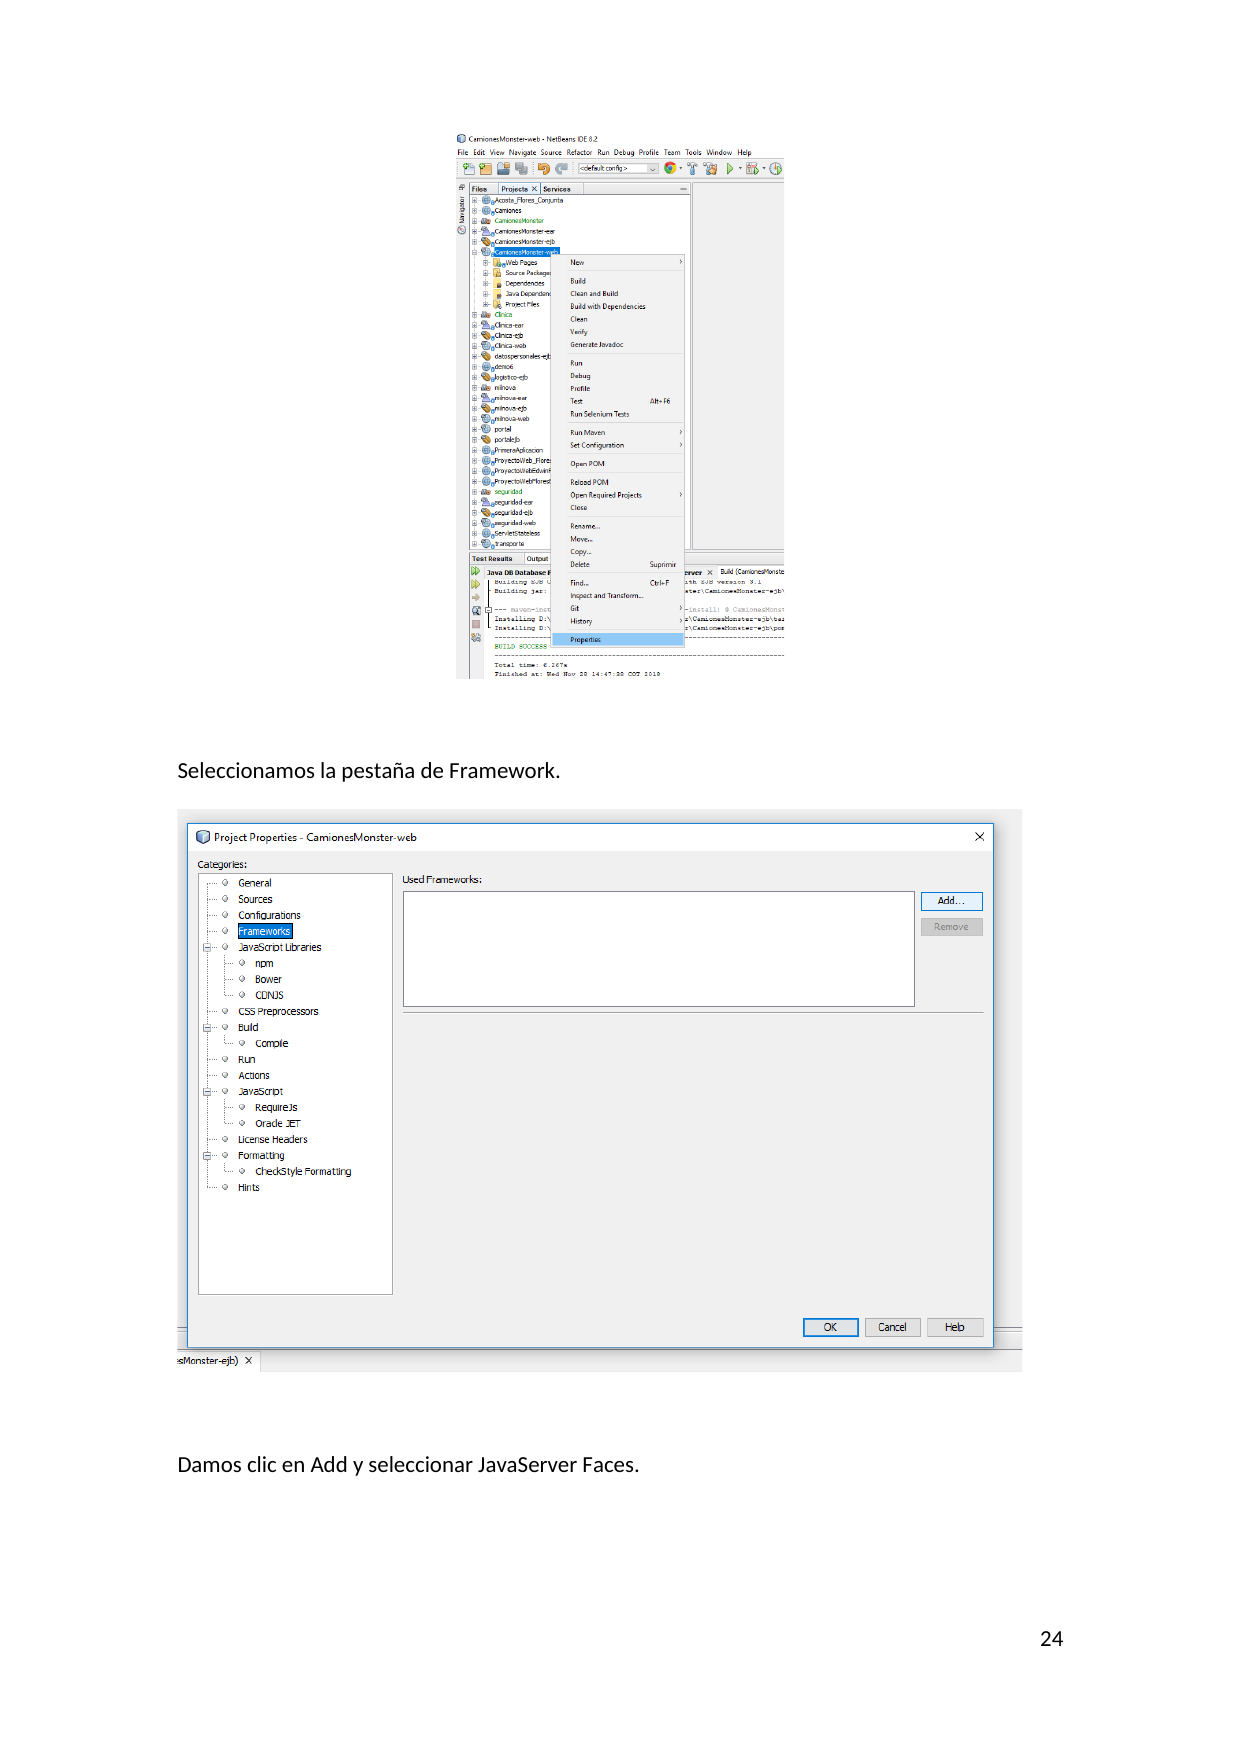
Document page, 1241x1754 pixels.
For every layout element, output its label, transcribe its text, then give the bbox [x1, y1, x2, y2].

text Damos clic en Add y seleccionar JavaServer Faces. [177, 1450, 1063, 1478]
picture [177, 809, 1023, 1372]
picture [456, 132, 785, 679]
text Seleccionamos la pestaña de Framework. [177, 756, 1063, 784]
